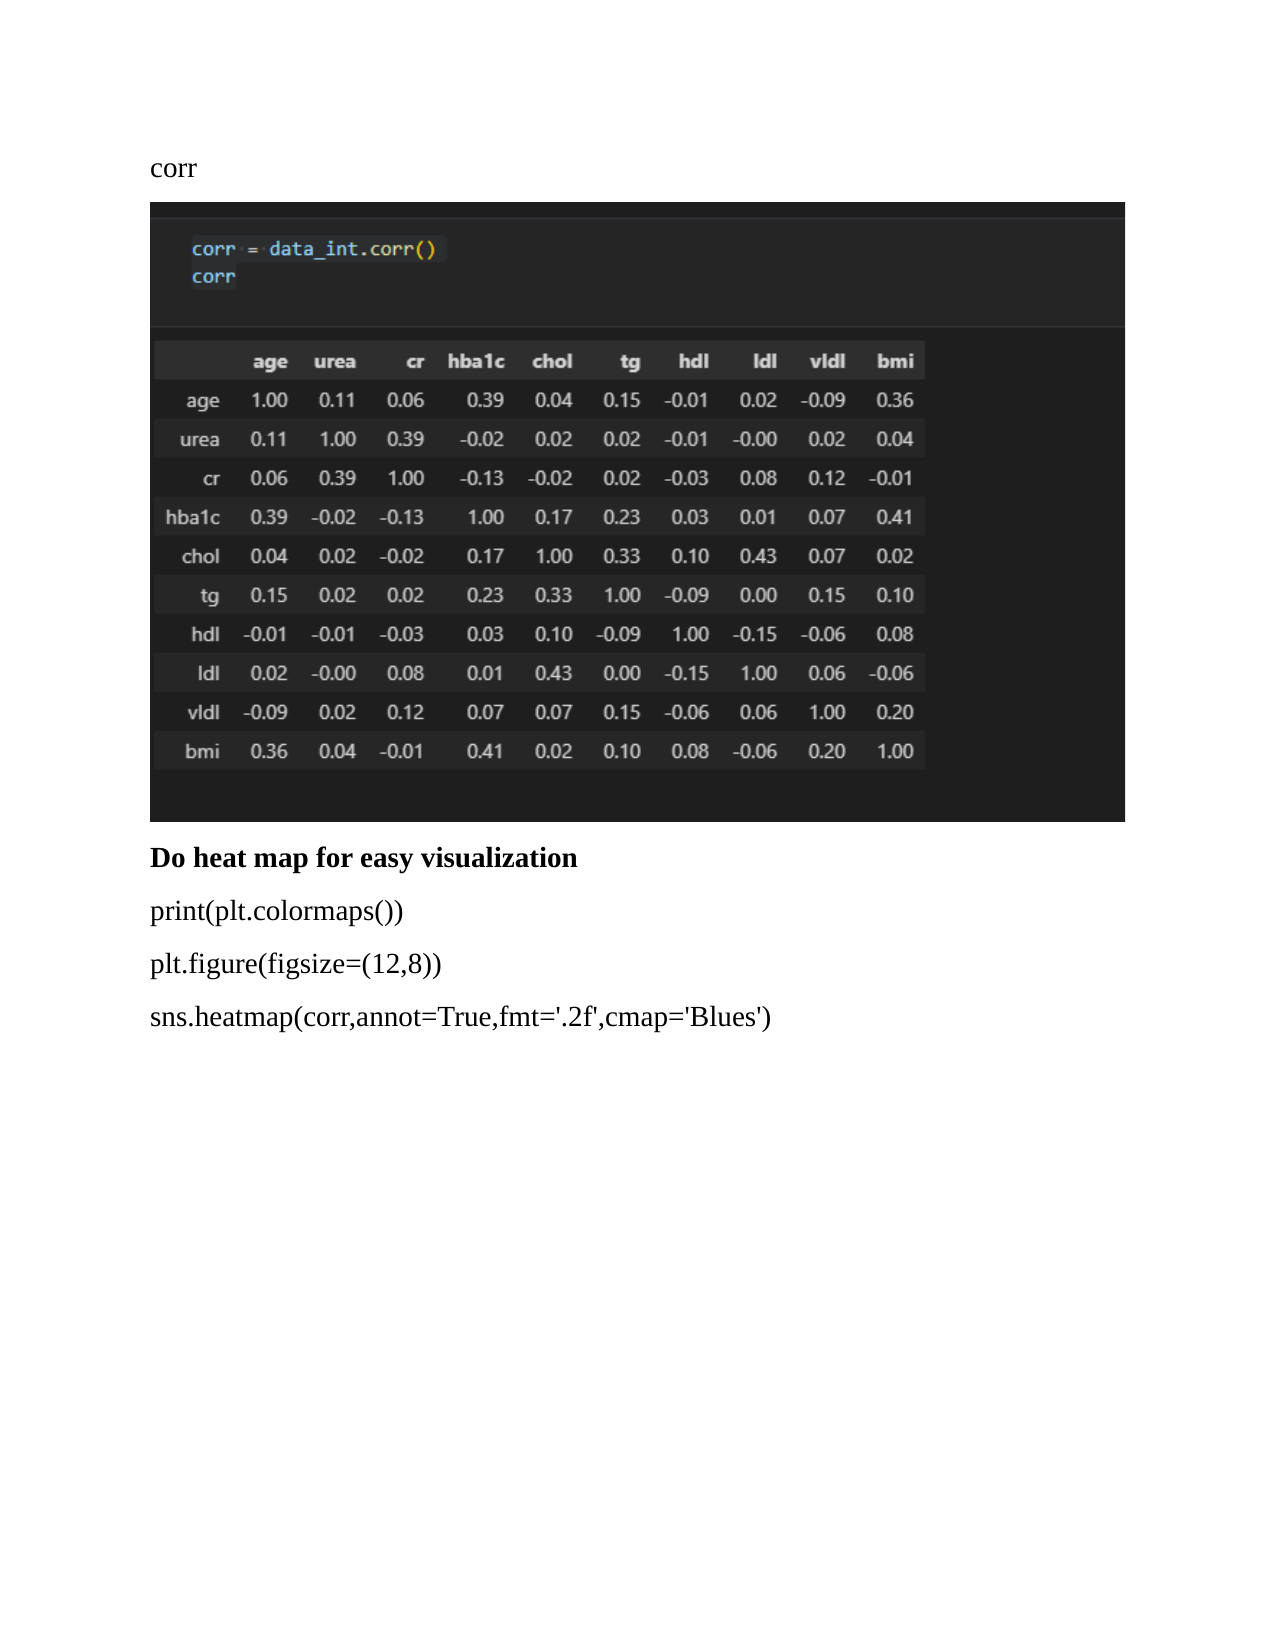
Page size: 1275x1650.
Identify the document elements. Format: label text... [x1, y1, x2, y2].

text Do heat map for easy visualization [150, 840, 1125, 874]
text sns.heatmap(corr,annot=True,fmt='.2f',cmap='Blues') [150, 999, 1125, 1032]
picture [150, 202, 1125, 822]
text print(plt.colormaps()) [150, 893, 1125, 927]
text corr [150, 150, 1125, 183]
text plt.figure(figsize=(12,8)) [150, 946, 1125, 979]
